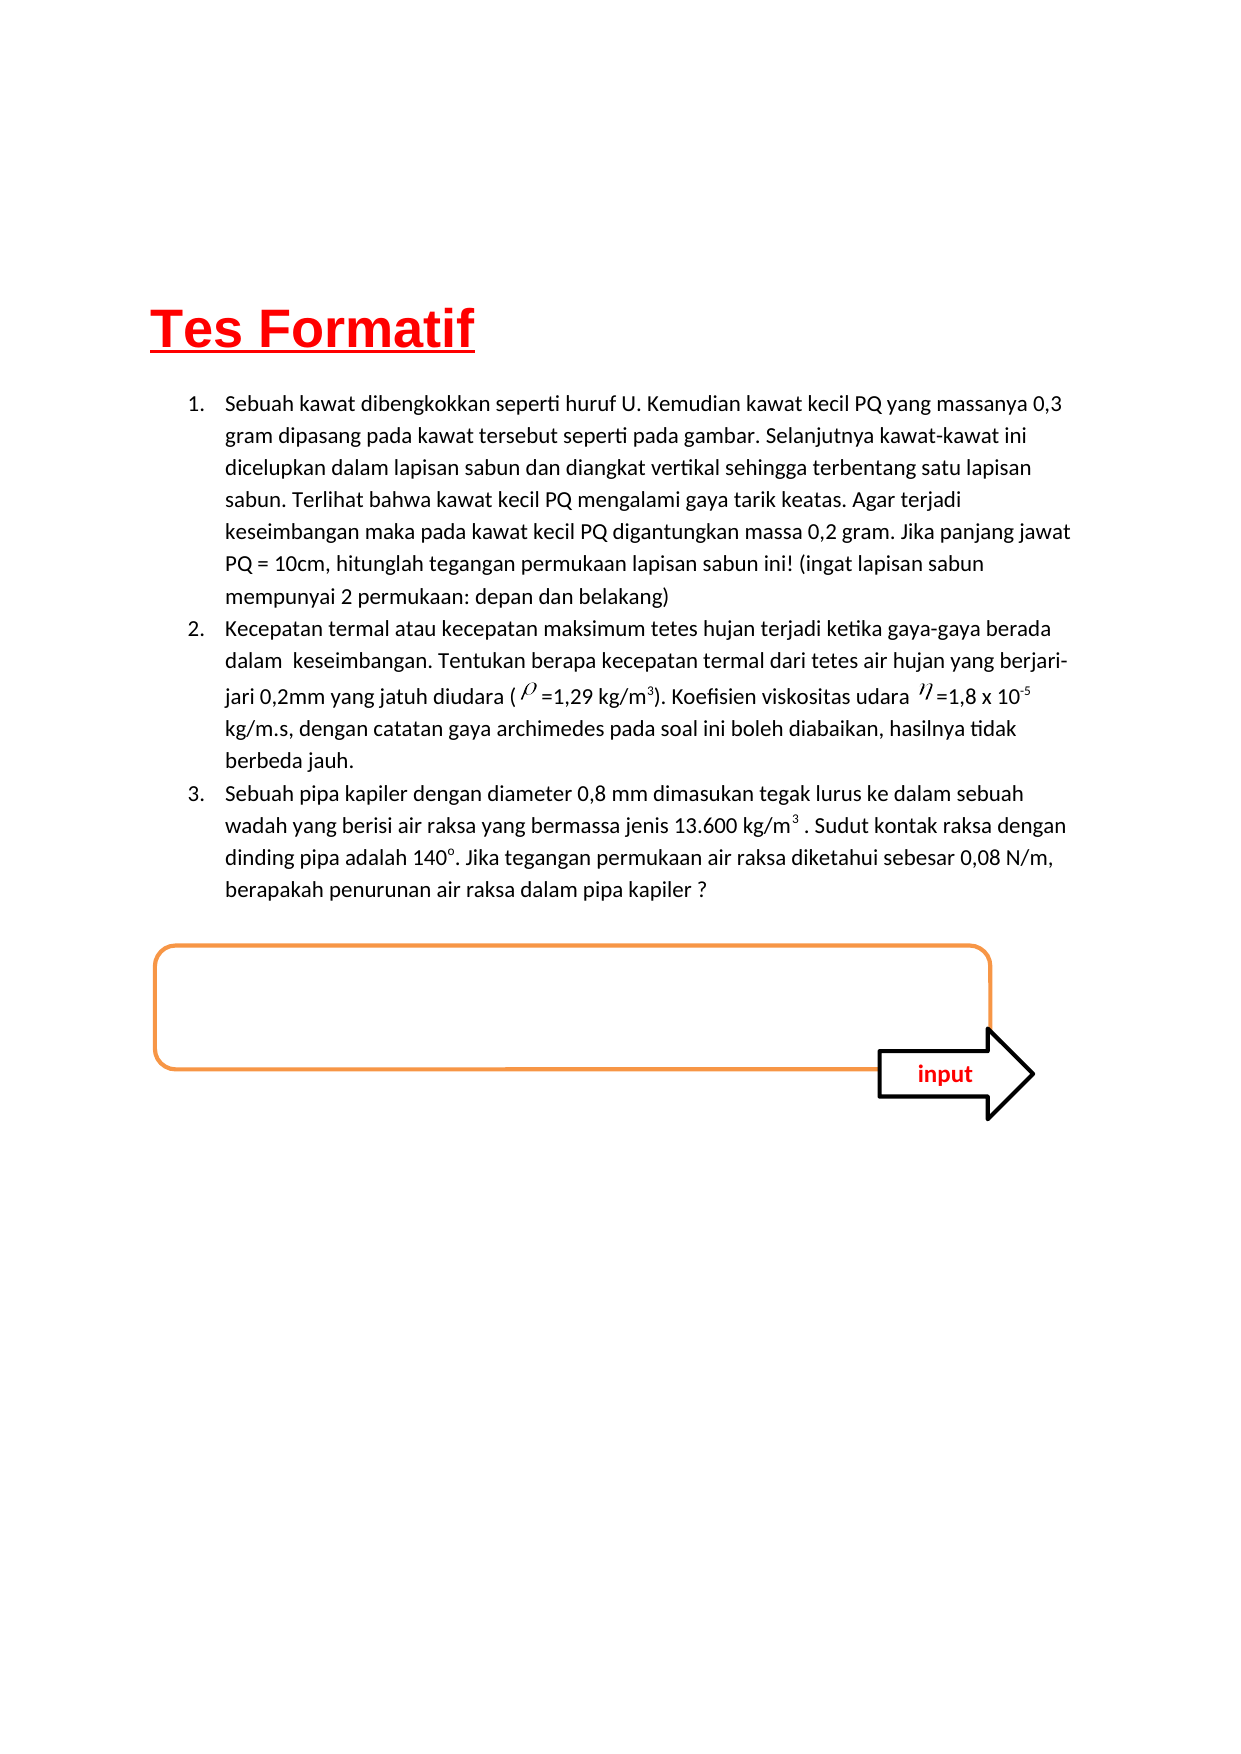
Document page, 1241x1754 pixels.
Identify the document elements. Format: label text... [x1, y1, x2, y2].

list Sebuah kawat dibengkokkan seperti huruf U. Kemudian kawat kecil PQ yang massanya 0,3 gram dipasang pada kawat tersebut seperti pada gambar. Selanjutnya kawat-kawat ini dicelupkan dalam lapisan sabun dan diangkat vertikal sehingga terbentang satu lapisan sabun. Terlihat bahwa kawat kecil PQ mengalami gaya tarik keatas. Agar terjadi keseimbangan maka pada kawat kecil PQ digantungkan massa 0,2 gram. Jika panjang jawat PQ = 10cm, hitunglah tegangan permukaan lapisan sabun ini! (ingat lapisan sabun mempunyai 2 permukaan: depan dan belakang) [187, 389, 1090, 610]
list Kecepatan termal atau kecepatan maksimum tetes hujan terjadi ketika gaya-gaya berada dalam keseimbangan. Tentukan berapa kecepatan termal dari tetes air hujan yang berjari-jari 0,2mm yang jatuh diudara (=1,29 kg/m3). Koefisien viskositas udara =1,8 x 10-5 kg/m.s, dengan catatan gaya archimedes pada soal ini boleh diabaikan, hasilnya tidak berbeda jauh. [187, 614, 1090, 774]
list Sebuah pipa kapiler dengan diameter 0,8 mm dimasukan tegak lurus ke dalam sebuah wadah yang berisi air raksa yang bermassa jenis 13.600 kg/m3 . Sudut kontak raksa dengan dinding pipa adalah 140o. Jika tegangan permukaan air raksa diketahui sebesar 0,08 N/m, berapakah penurunan air raksa dalam pipa kapiler ? [187, 779, 1090, 903]
text Tes Formatif [150, 296, 1090, 358]
